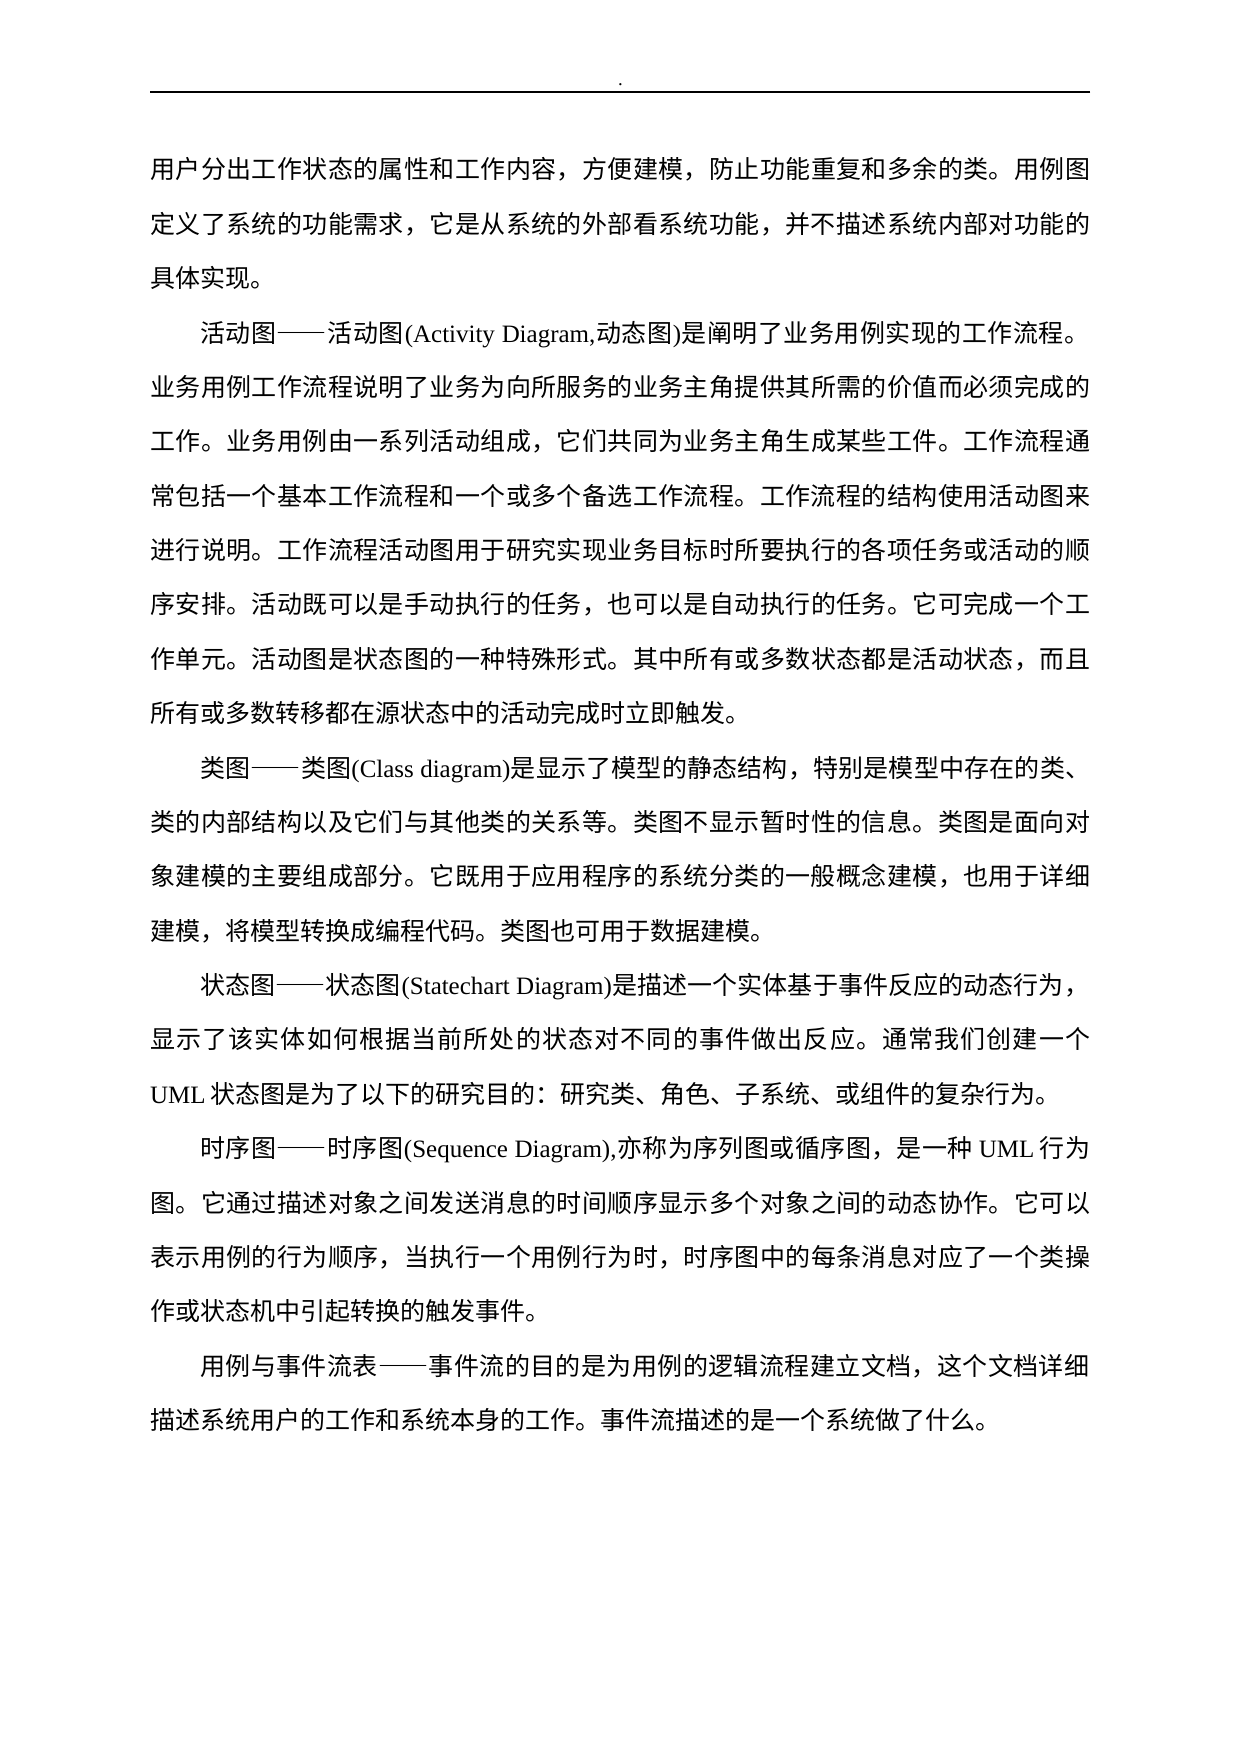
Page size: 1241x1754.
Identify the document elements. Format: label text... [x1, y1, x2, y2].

text 类图——类图(Class diagram)是显示了模型的静态结构，特别是模型中存在的类、类的内部结构以及它们与其他类的关系等。类图不显示暂时性的信息。类图是面向对象建模的主要组成部分。它既用于应用程序的系统分类的一般概念建模，也用于详细建模，将模型转换成编程代码。类图也可用于数据建模。 [150, 748, 1090, 947]
text 用例与事件流表——事件流的目的是为用例的逻辑流程建立文档，这个文档详细描述系统用户的工作和系统本身的工作。事件流描述的是一个系统做了什么。 [150, 1346, 1090, 1437]
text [150, 150, 1090, 295]
text 状态图——状态图(Statechart Diagram)是描述一个实体基于事件反应的动态行为，显示了该实体如何根据当前所处的状态对不同的事件做出反应。通常我们创建一个UML状态图是为了以下的研究目的：研究类、角色、子系统、或组件的复杂行为。 [150, 966, 1090, 1111]
text 活动图——活动图(Activity Diagram,动态图)是阐明了业务用例实现的工作流程。业务用例工作流程说明了业务为向所服务的业务主角提供其所需的价值而必须完成的工作。业务用例由一系列活动组成，它们共同为业务主角生成某些工件。工作流程通常包括一个基本工作流程和一个或多个备选工作流程。工作流程的结构使用活动图来进行说明。工作流程活动图用于研究实现业务目标时所要执行的各项任务或活动的顺序安排。活动既可以是手动执行的任务，也可以是自动执行的任务。它可完成一个工作单元。活动图是状态图的一种特殊形式。其中所有或多数状态都是活动状态，而且所有或多数转移都在源状态中的活动完成时立即触发。 [150, 313, 1090, 730]
text 时序图——时序图(Sequence Diagram),亦称为序列图或循序图，是一种UML行为图。它通过描述对象之间发送消息的时间顺序显示多个对象之间的动态协作。它可以表示用例的行为顺序，当执行一个用例行为时，时序图中的每条消息对应了一个类操作或状态机中引起转换的触发事件。 [150, 1129, 1090, 1328]
